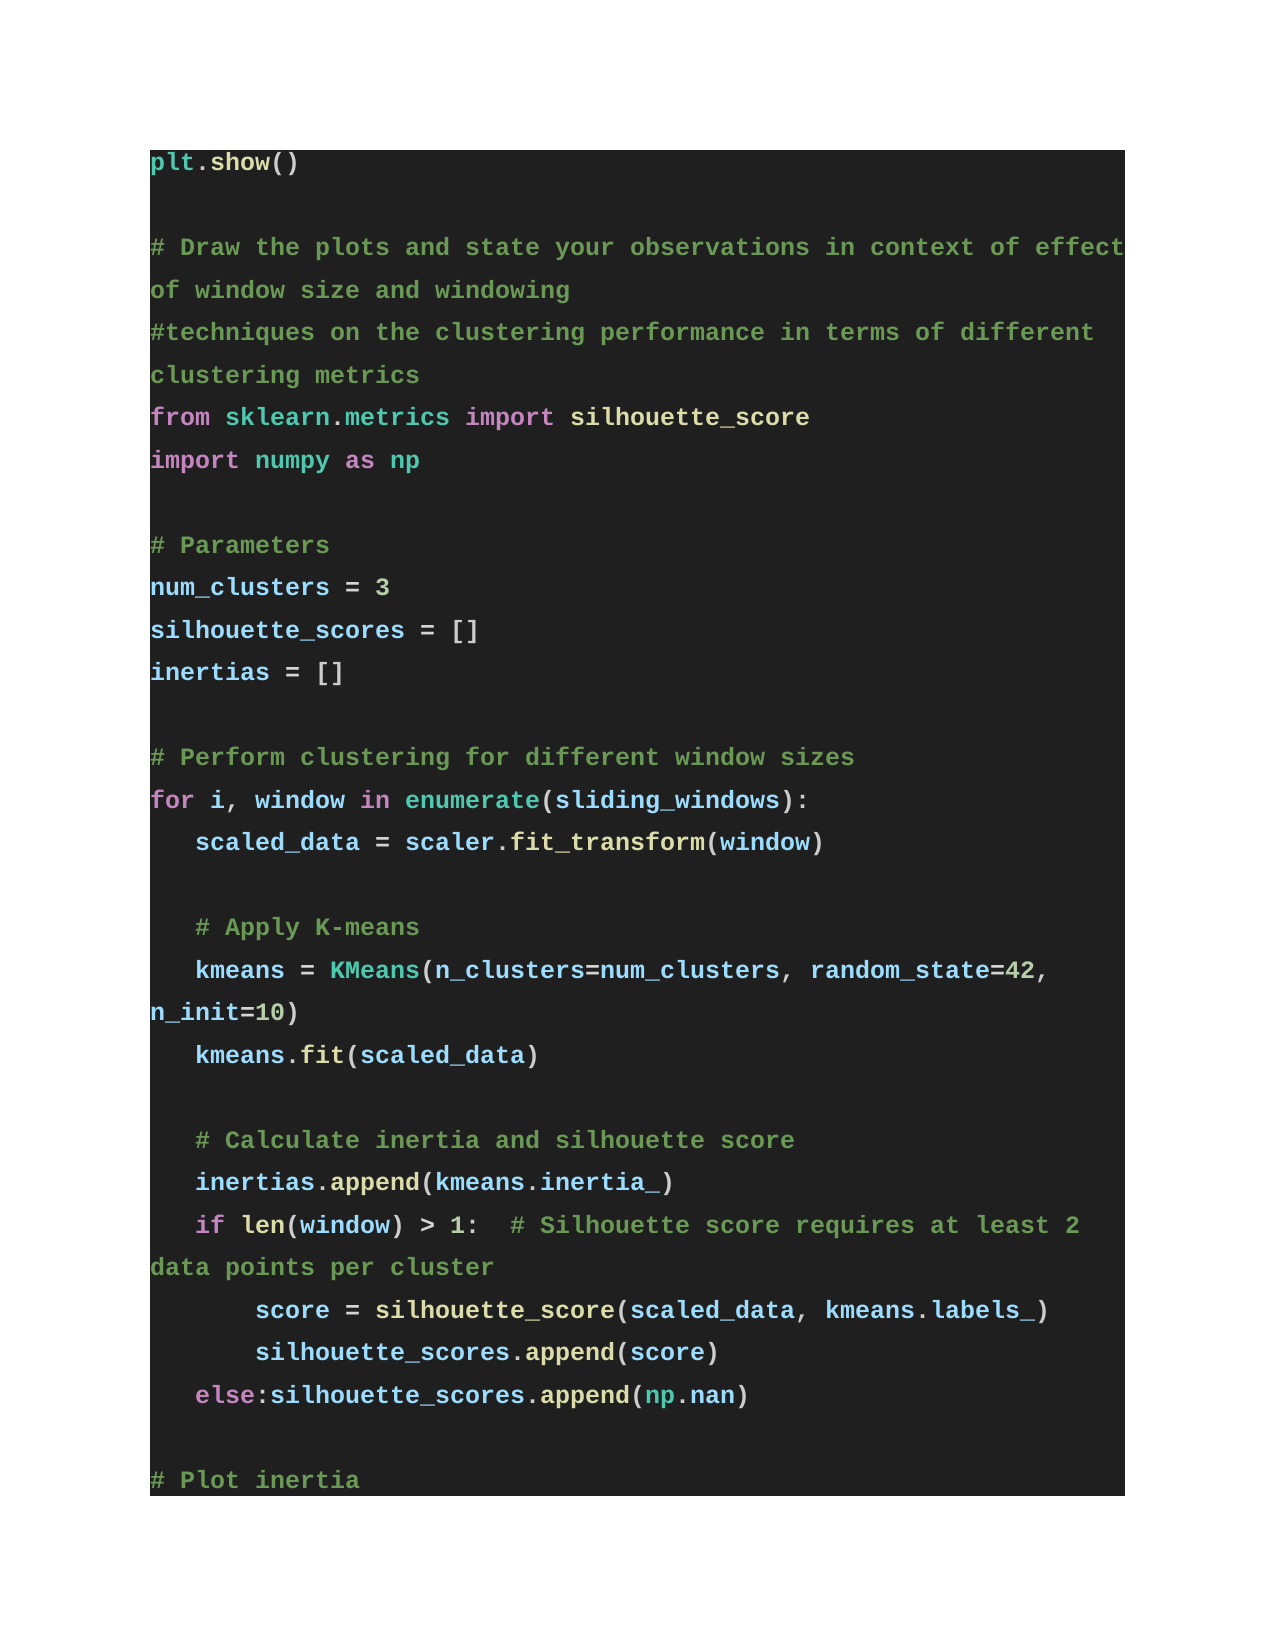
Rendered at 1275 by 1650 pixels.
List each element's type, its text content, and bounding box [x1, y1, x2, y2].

text silhouette_scores.append(score) [150, 1340, 1125, 1368]
text plt.show() [150, 150, 1125, 178]
text # Parameters [150, 532, 1125, 561]
text # Apply K-means [150, 915, 1125, 943]
text # Plot inertia [150, 1467, 1125, 1496]
text # Perform clustering for different window sizes [150, 745, 1125, 773]
text kmeans = KMeans(n_clusters=num_clusters, random_state=42, n_init=10) [150, 957, 1125, 1028]
text if len(window) > 1: # Silhouette score requires at least 2 data points per cluster [150, 1212, 1125, 1283]
text import numpy as np [150, 447, 1125, 476]
text num_clusters = 3 [150, 575, 1125, 603]
text scaled_data = scaler.fit_transform(window) [150, 830, 1125, 858]
text #techniques on the clustering performance in terms of different clustering metrics [150, 320, 1125, 391]
text else:silhouette_scores.append(np.nan) [150, 1382, 1125, 1411]
text inertias = [] [150, 660, 1125, 688]
text inertias.append(kmeans.inertia_) [150, 1170, 1125, 1198]
text kmeans.fit(scaled_data) [150, 1042, 1125, 1071]
text # Draw the plots and state your observations in context of effect of window size and windowing [150, 235, 1125, 306]
text from sklearn.metrics import silhouette_score [150, 405, 1125, 433]
text # Calculate inertia and silhouette score [150, 1127, 1125, 1156]
text score = silhouette_score(scaled_data, kmeans.labels_) [150, 1297, 1125, 1326]
text silhouette_scores = [] [150, 617, 1125, 646]
text for i, window in enumerate(sliding_windows): [150, 787, 1125, 816]
